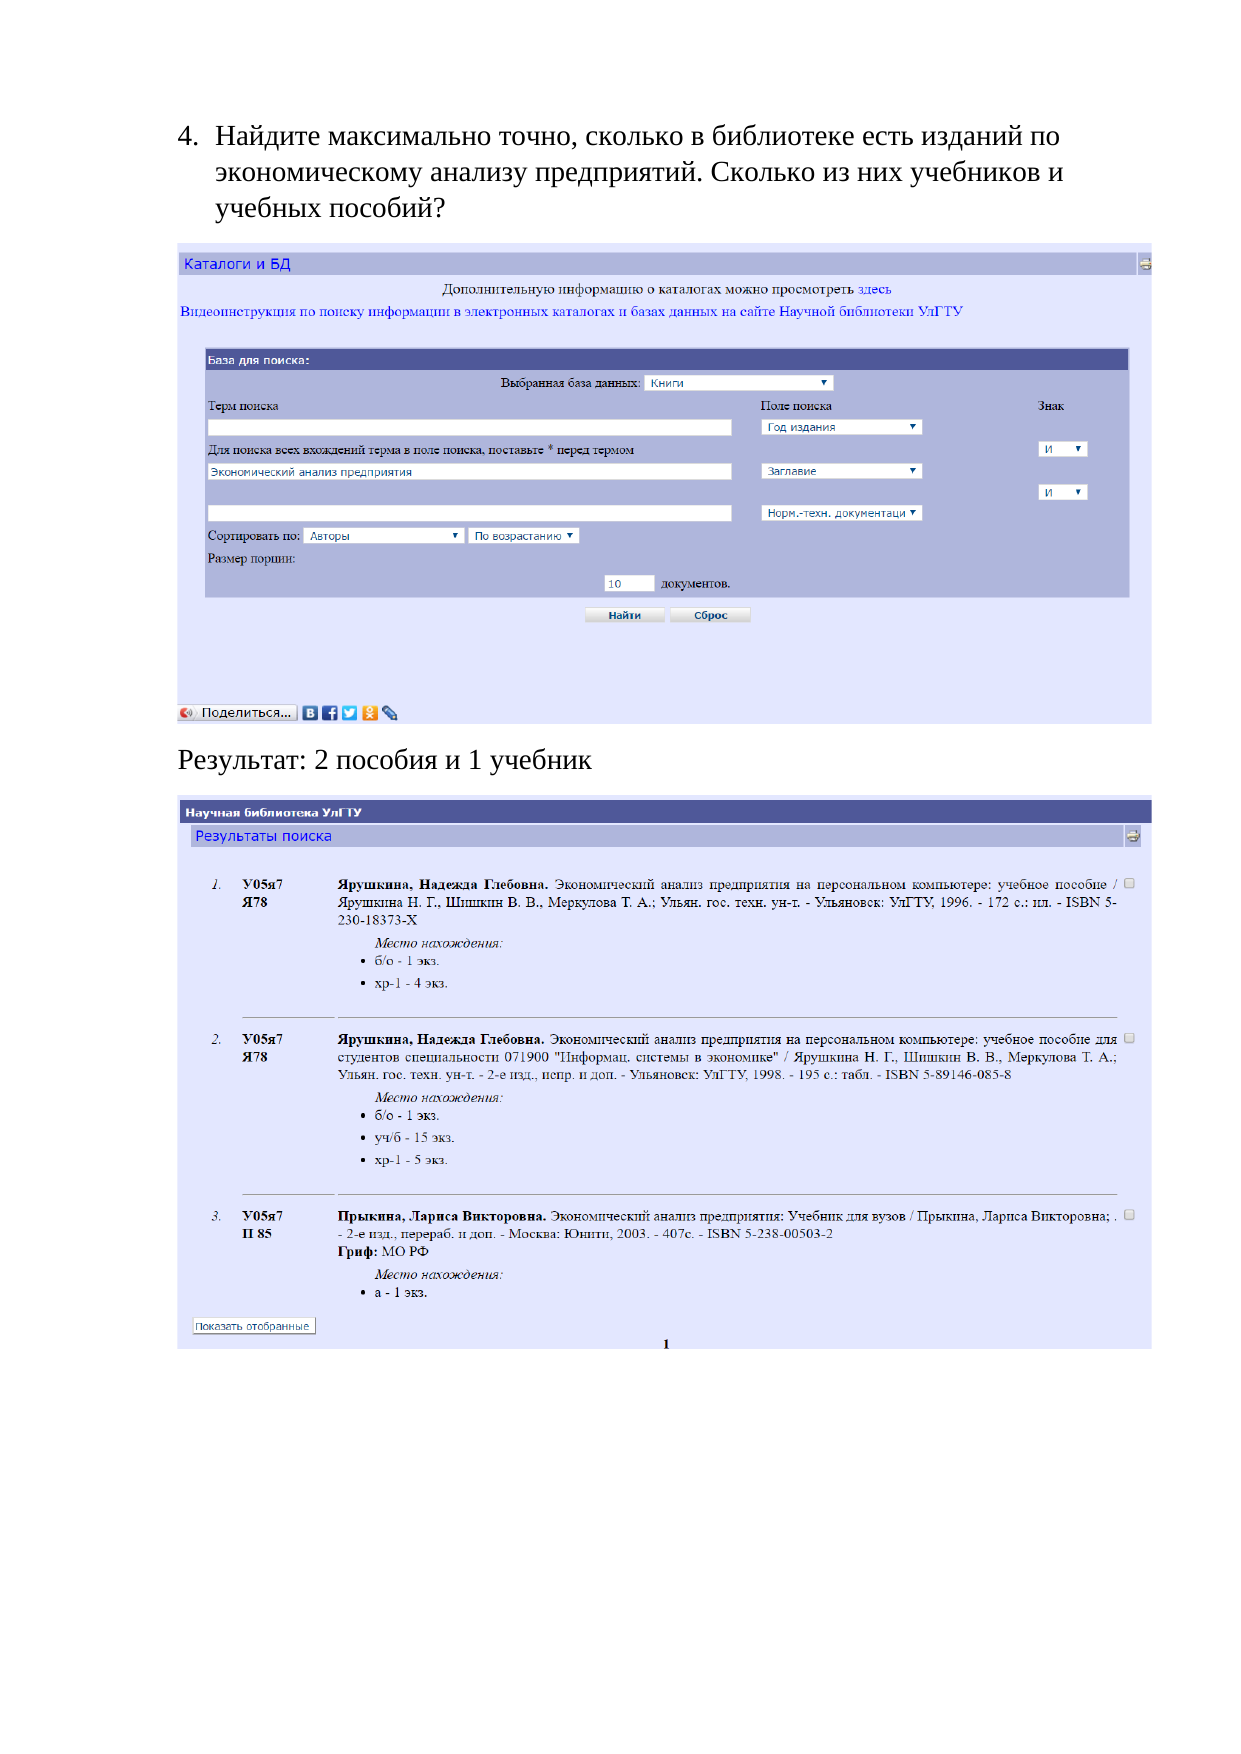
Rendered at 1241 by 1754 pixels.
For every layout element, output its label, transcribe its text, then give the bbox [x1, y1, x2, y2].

text Результат: 2 пособия и 1 учебник [177, 742, 1152, 776]
picture [177, 243, 1152, 724]
picture [177, 795, 1152, 1349]
list Найдите максимально точно, сколько в библиотеке есть изданий по экономическому анализу предприятий. Сколько из них учебников и учебных пособий? [177, 118, 1152, 224]
